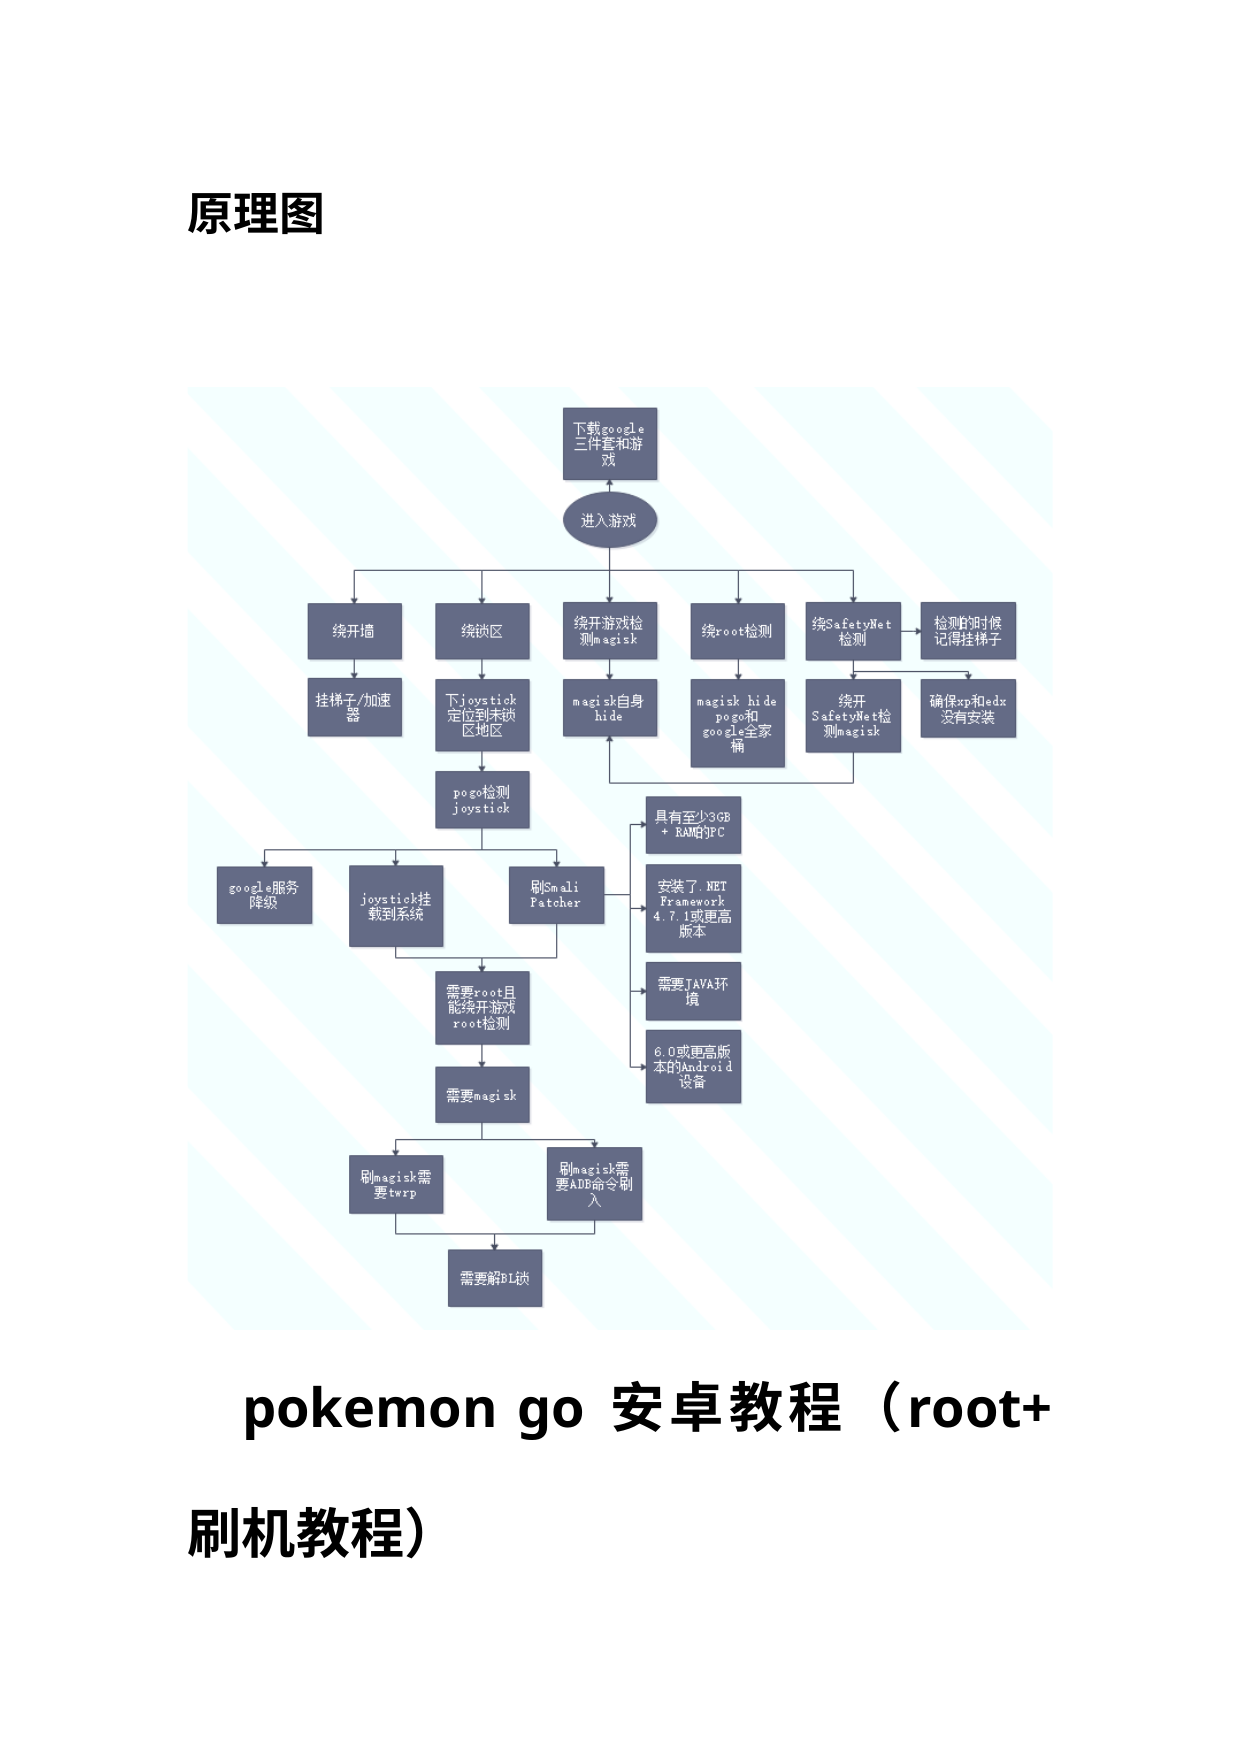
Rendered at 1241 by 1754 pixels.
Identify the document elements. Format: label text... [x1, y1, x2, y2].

subtitle 原理图 [187, 162, 1053, 259]
picture [187, 387, 1053, 1330]
subtitle pokemon go 安卓教程（root+刷机教程） [187, 1355, 1053, 1579]
